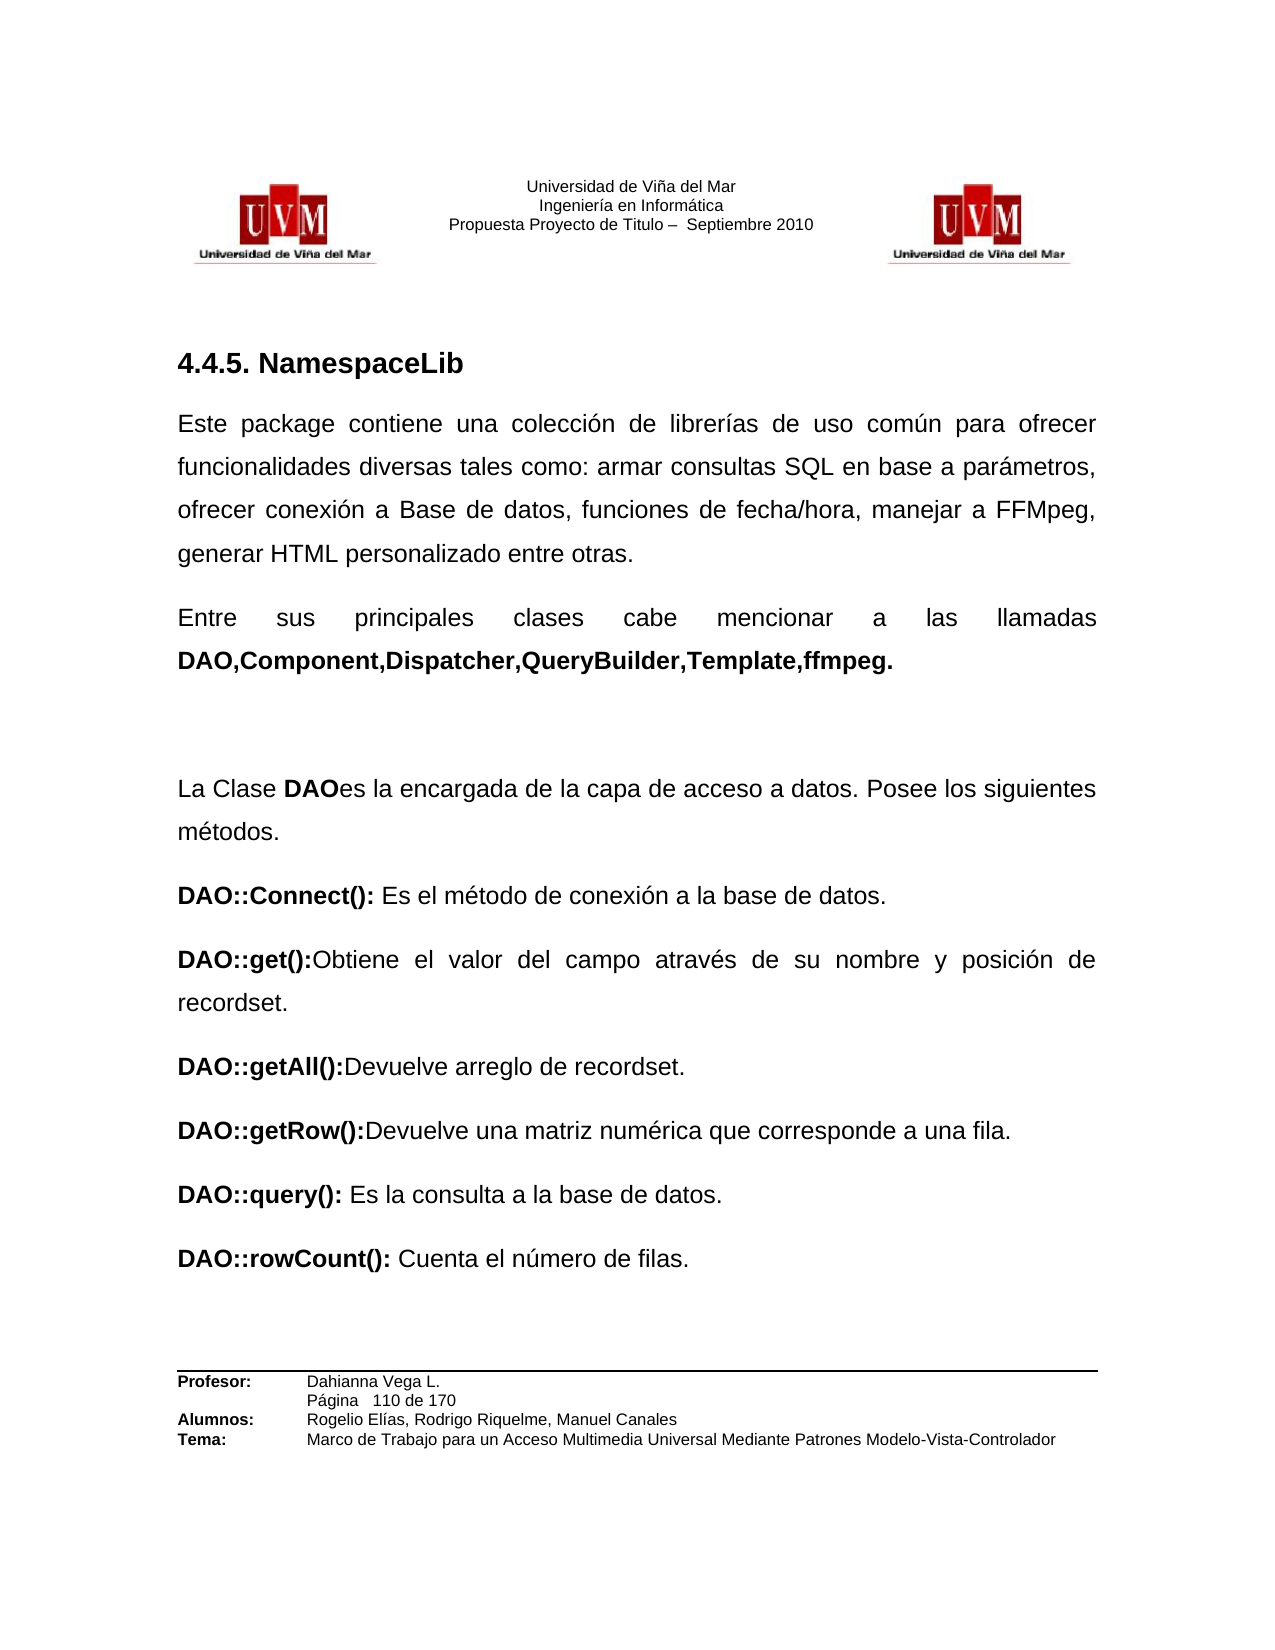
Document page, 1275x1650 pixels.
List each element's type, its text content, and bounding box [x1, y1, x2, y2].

picture [871, 176, 1084, 267]
text La Clase DAOes la encargada de la capa de acceso a datos. Posee los siguientes métodos. [177, 773, 1098, 845]
picture [177, 176, 390, 267]
text DAO::getRow():Devuelve una matriz numérica que corresponde a una fila. [177, 1116, 1098, 1144]
subtitle 4.4.5. NamespaceLib [177, 346, 1098, 380]
text DAO::query(): Es la consulta a la base de datos. [177, 1179, 1098, 1208]
text DAO::get():Obtiene el valor del campo através de su nombre y posición de recordset. [177, 944, 1098, 1016]
text DAO::getAll():Devuelve arreglo de recordset. [177, 1052, 1098, 1080]
text Este package contiene una colección de librerías de uso común para ofrecer funcionalidades diversas tales como: armar consultas SQL en base a parámetros, ofrecer conexión a Base de datos, funciones de fecha/hora, manejar a FFMpeg, generar HTML personalizado entre otras. [177, 409, 1098, 567]
text DAO::Connect(): Es el método de conexión a la base de datos. [177, 881, 1098, 909]
text DAO::rowCount(): Cuenta el número de filas. [177, 1243, 1098, 1272]
text Entre sus principales clases cabe mencionar a las llamadas DAO,Component,Dispatcher,QueryBuilder,Template,ffmpeg. [177, 602, 1098, 674]
